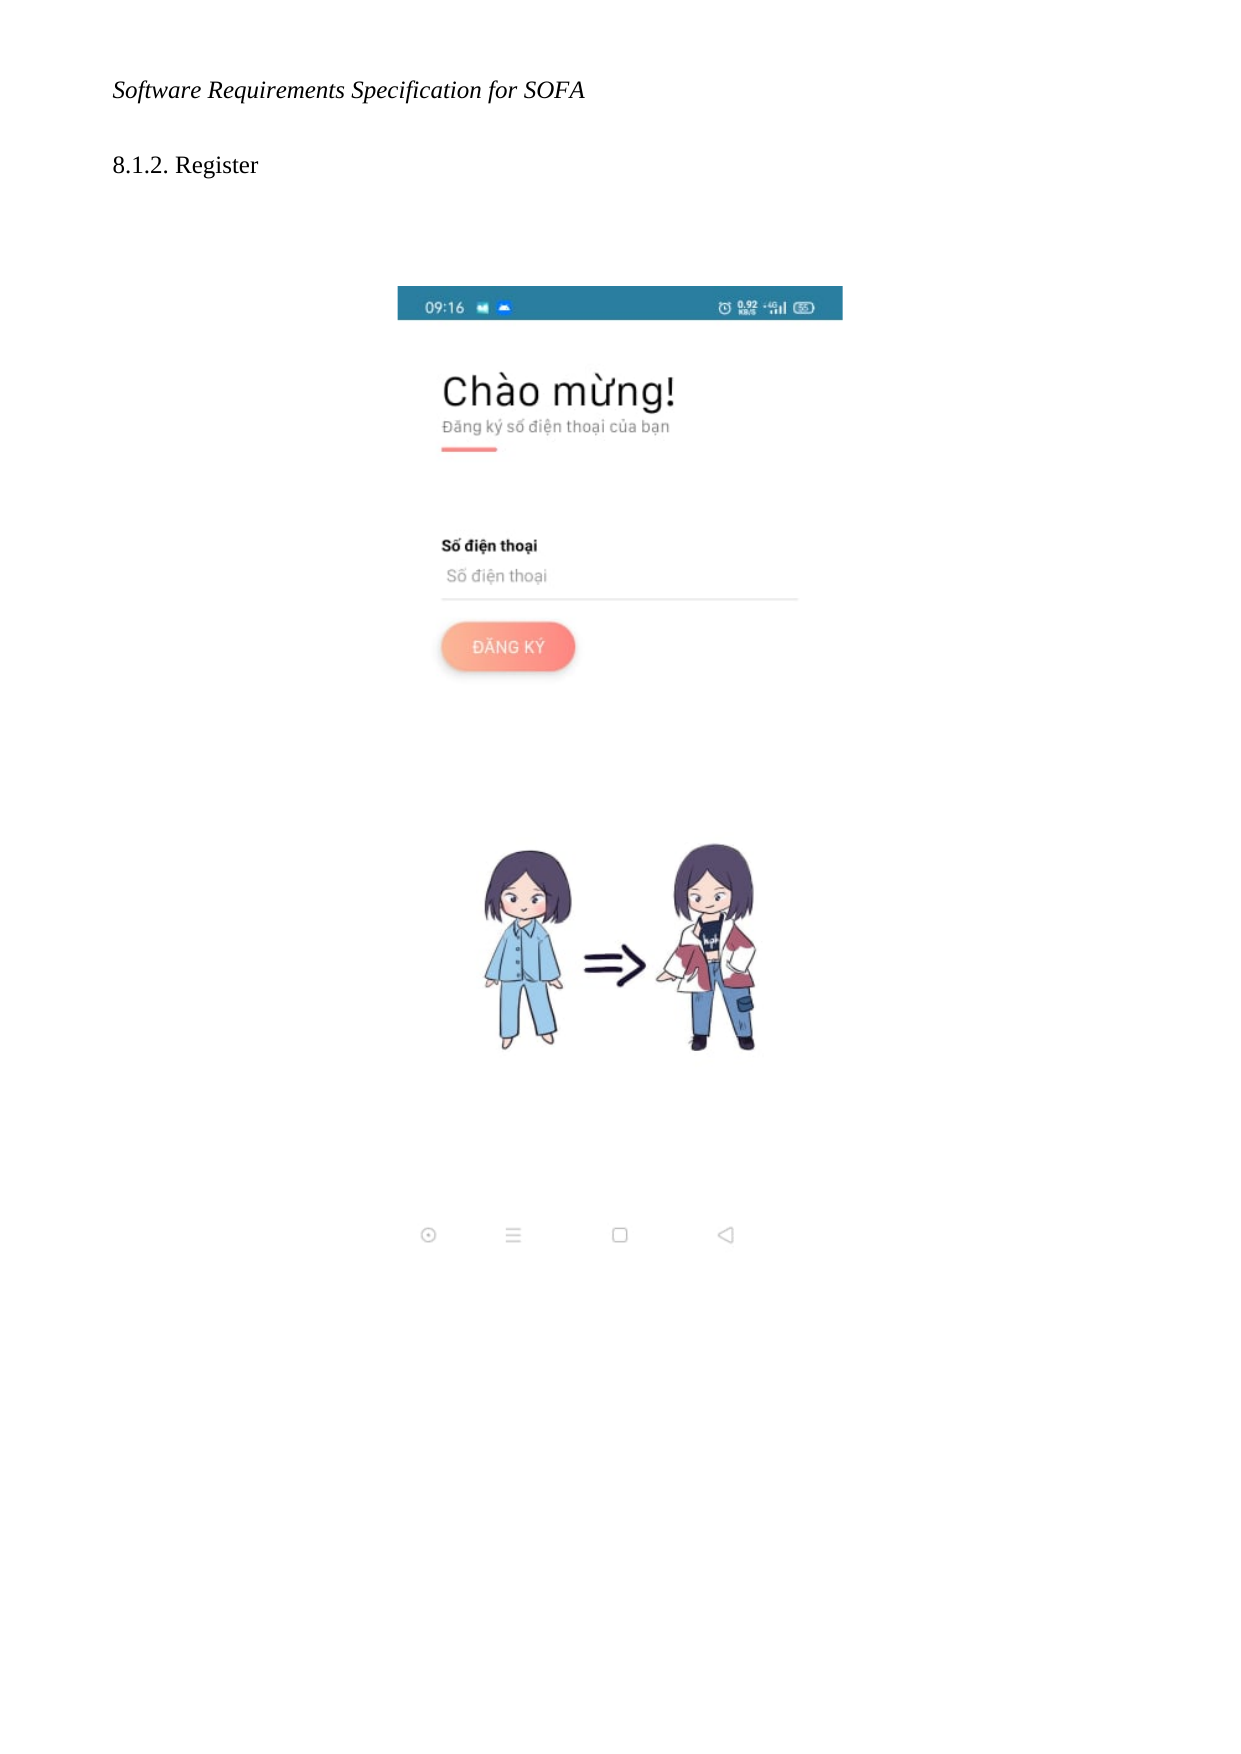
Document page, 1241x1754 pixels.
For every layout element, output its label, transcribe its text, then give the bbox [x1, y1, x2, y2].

picture [397, 286, 843, 1262]
text 8.1.2. Register [112, 150, 1128, 179]
